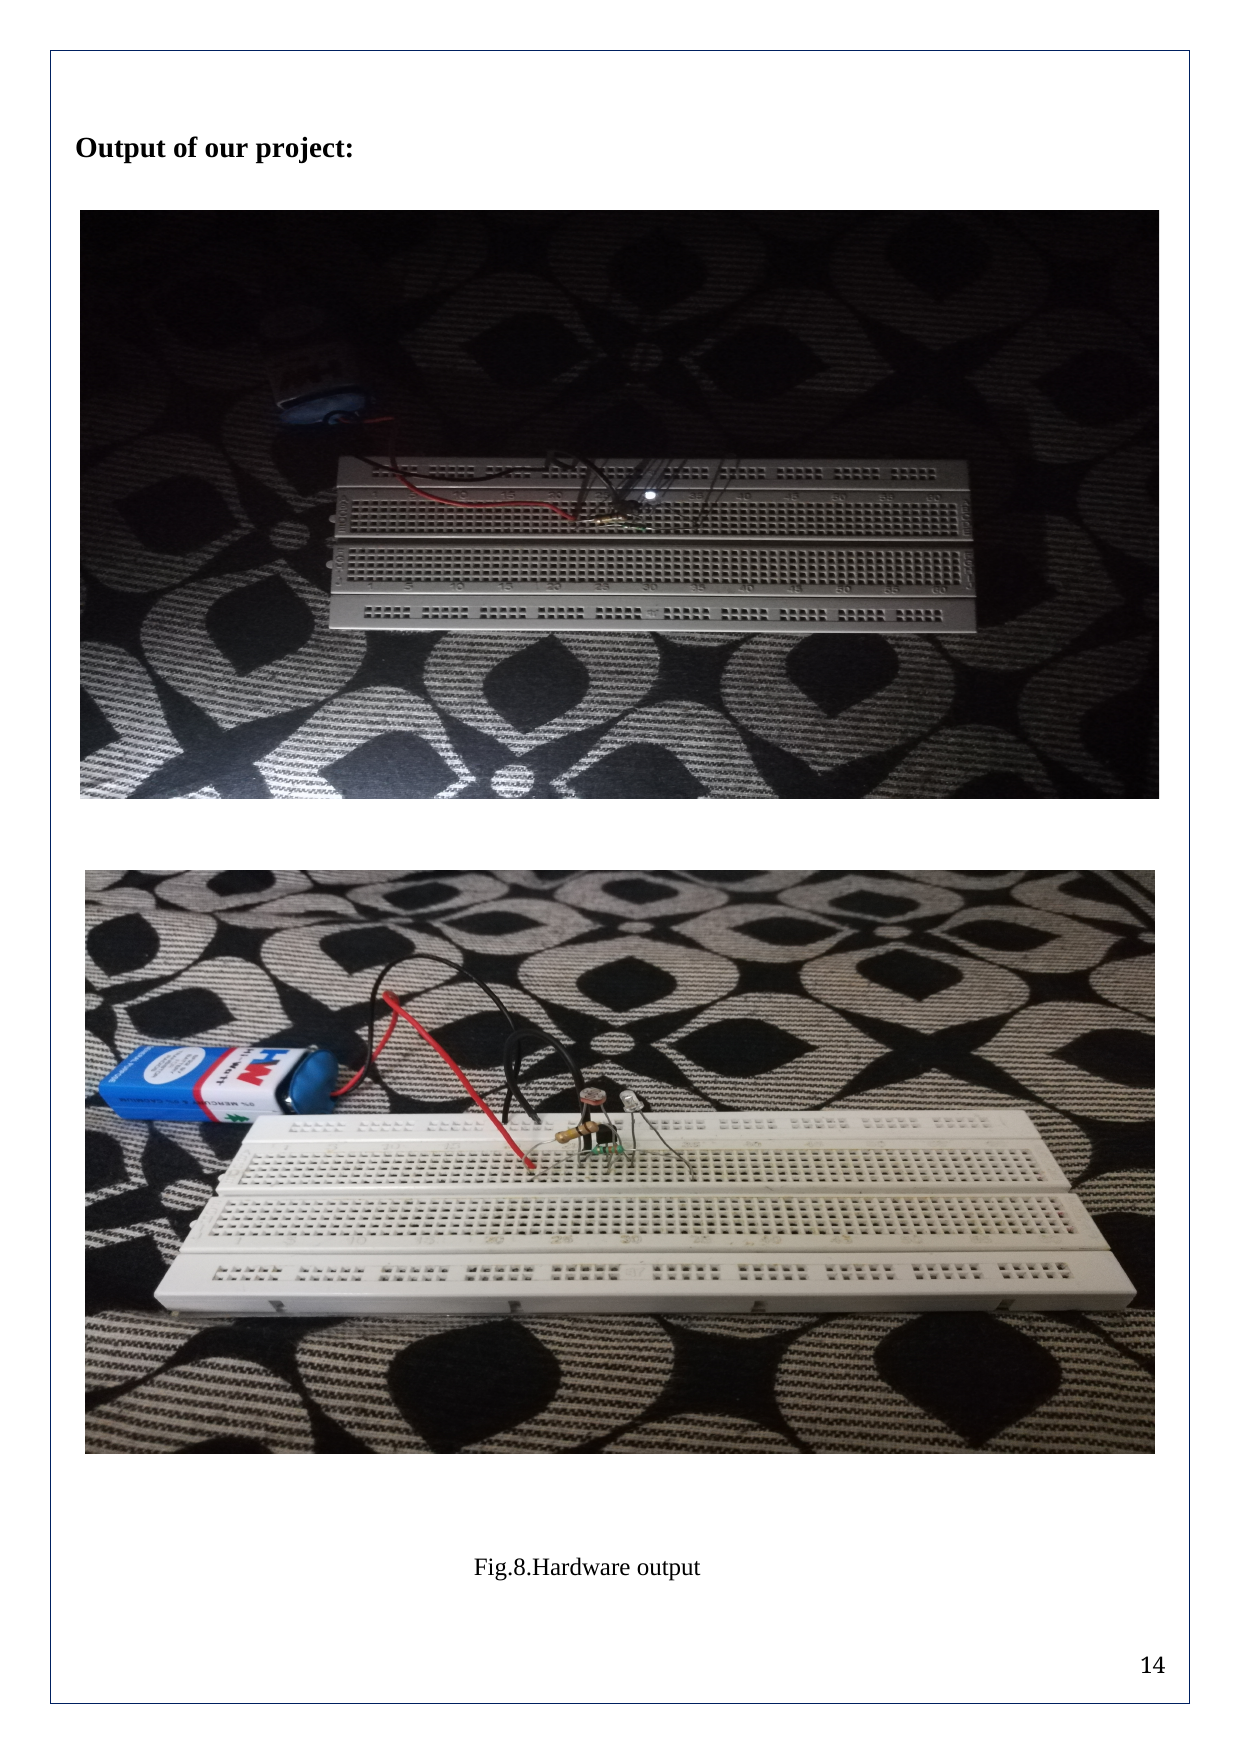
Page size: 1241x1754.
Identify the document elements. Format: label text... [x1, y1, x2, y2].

text Output of our project: [75, 130, 1165, 163]
text Fig.8.Hardware output [75, 1552, 1165, 1581]
picture [80, 210, 1160, 799]
picture [85, 870, 1155, 1454]
